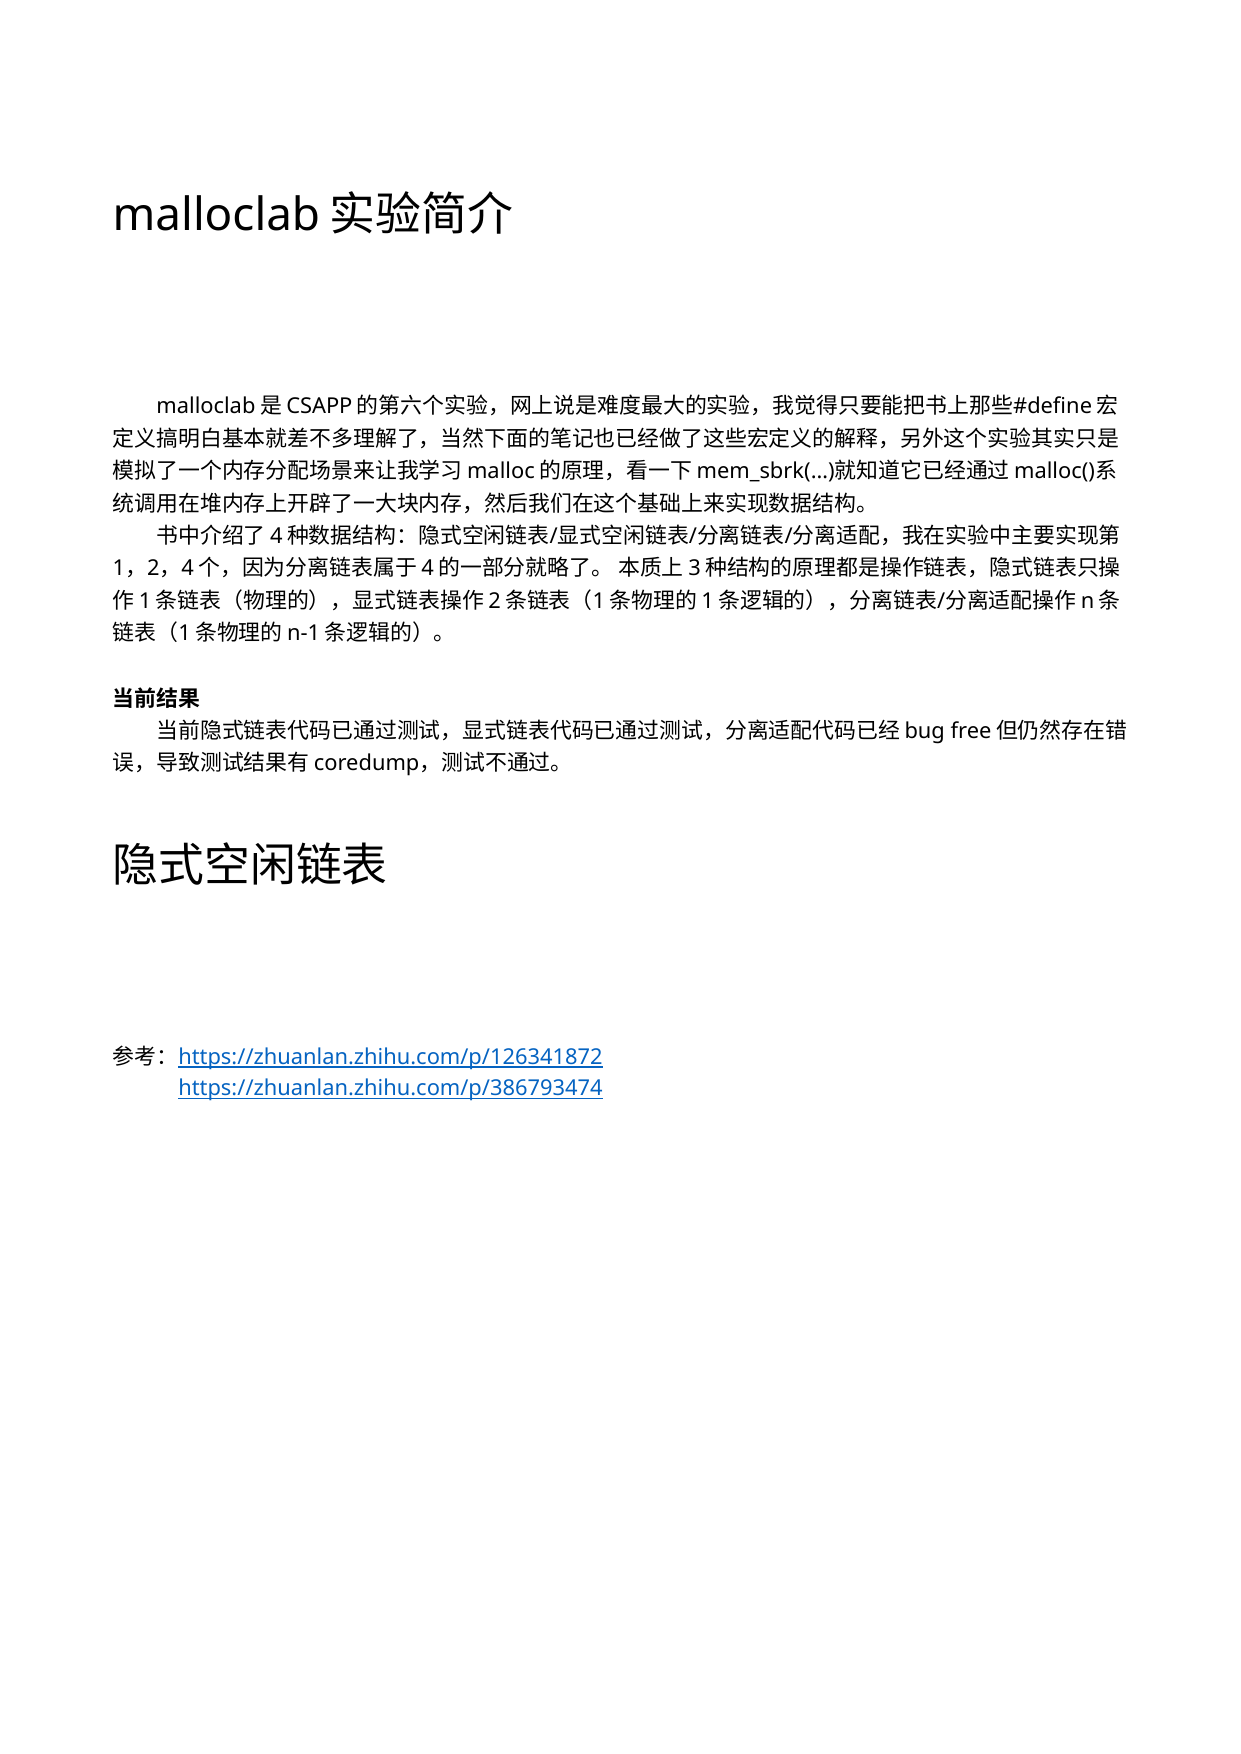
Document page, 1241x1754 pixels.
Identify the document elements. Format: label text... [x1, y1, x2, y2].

text 当前结果 [112, 680, 1128, 713]
text 书中介绍了4种数据结构：隐式空闲链表/显式空闲链表/分离链表/分离适配，我在实验中主要实现第1，2，4个，因为分离链表属于4的一部分就略了。 本质上3种结构的原理都是操作链表，隐式链表只操作1条链表（物理的），显式链表操作2条链表（1条物理的1条逻辑的），分离链表/分离适配操作n条链表（1条物理的n-1条逻辑的）。 [112, 518, 1128, 648]
text https://zhuanlan.zhihu.com/p/386793474 [156, 1071, 1128, 1103]
text malloclab是CSAPP的第六个实验，网上说是难度最大的实验，我觉得只要能把书上那些#define宏定义搞明白基本就差不多理解了，当然下面的笔记也已经做了这些宏定义的解释，另外这个实验其实只是模拟了一个内存分配场景来让我学习malloc的原理，看一下mem_sbrk(…)就知道它已经通过malloc()系统调用在堆内存上开辟了一大块内存，然后我们在这个基础上来实现数据结构。 [112, 388, 1128, 518]
text 参考：https://zhuanlan.zhihu.com/p/126341872 [112, 1038, 1128, 1071]
text 当前隐式链表代码已通过测试，显式链表代码已通过测试，分离适配代码已经bug free但仍然存在错误，导致测试结果有coredump，测试不通过。 [112, 713, 1128, 778]
subtitle malloclab实验简介 [112, 162, 1128, 259]
subtitle 隐式空闲链表 [112, 813, 1128, 911]
